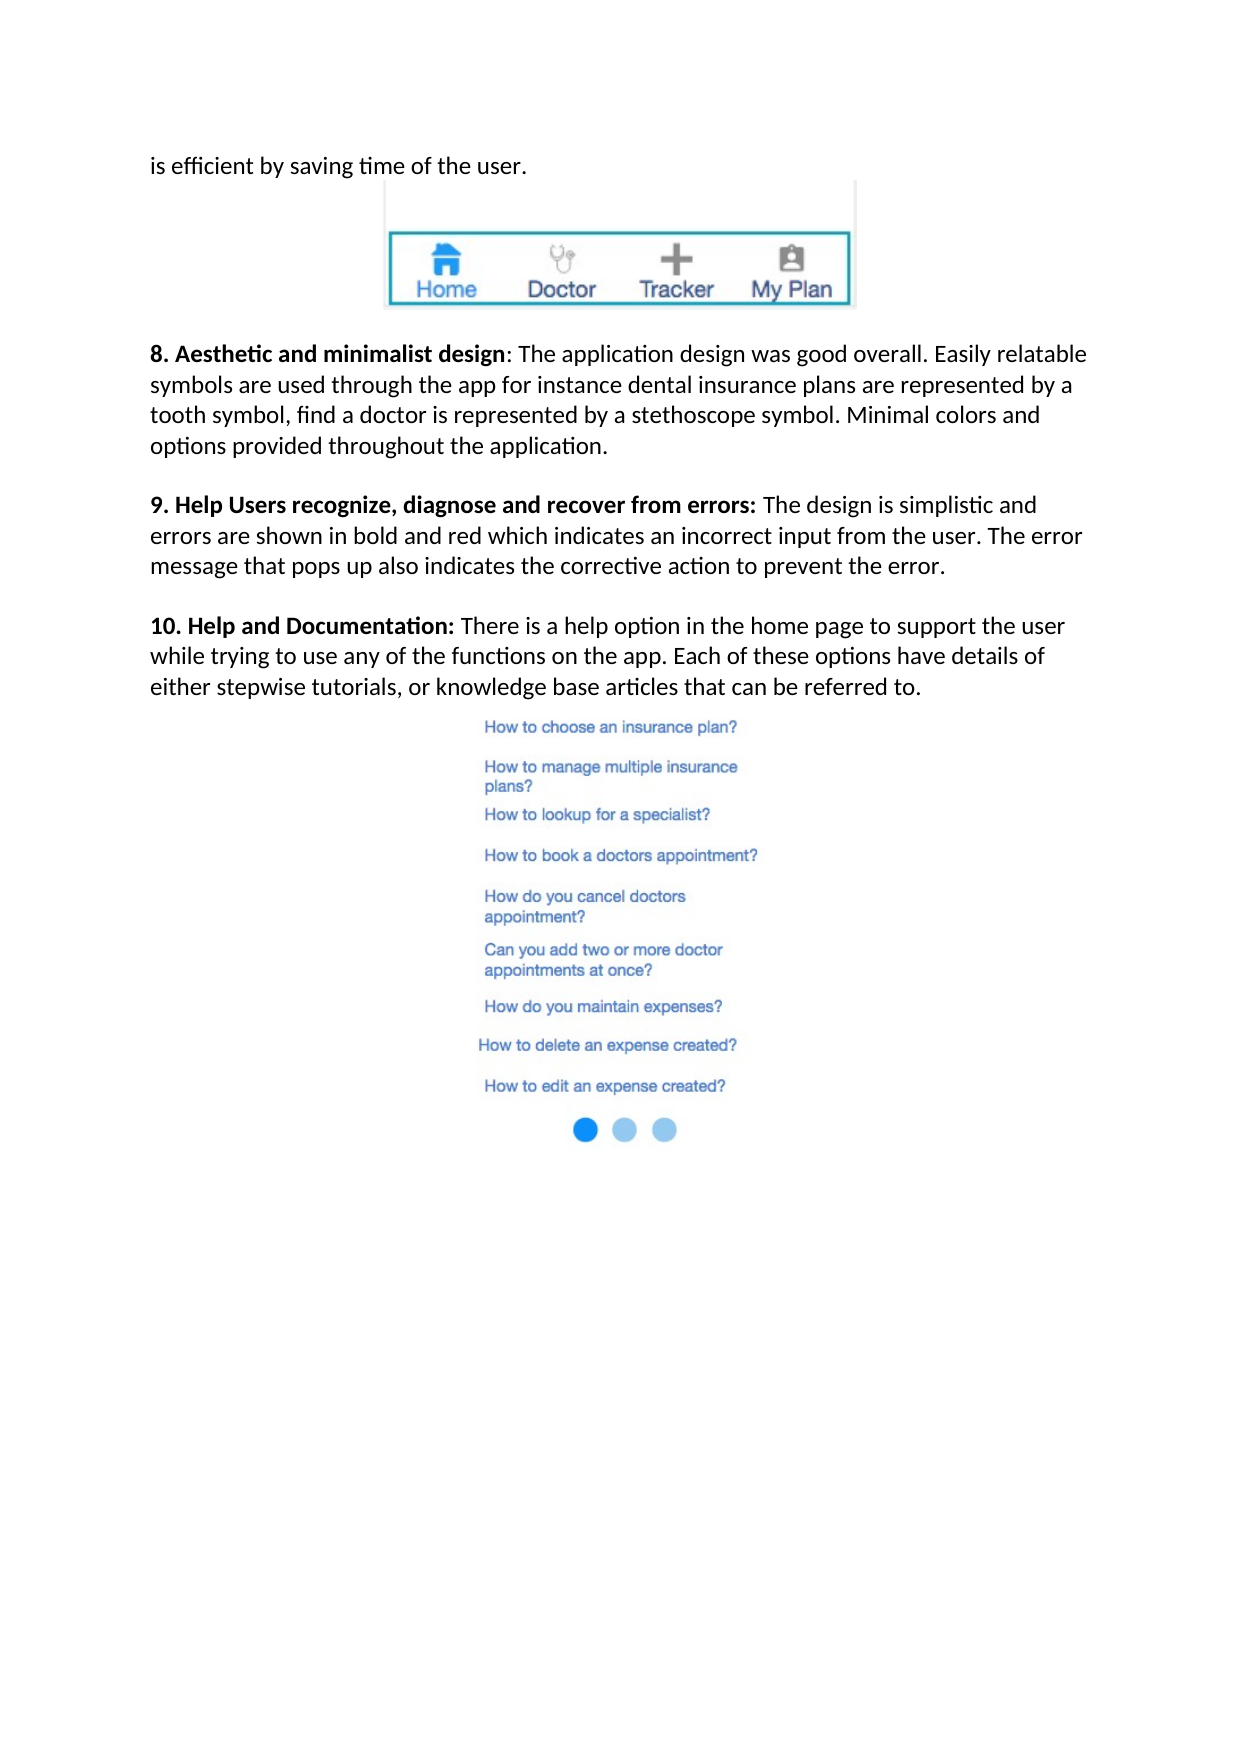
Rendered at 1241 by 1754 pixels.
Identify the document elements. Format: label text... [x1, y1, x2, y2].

picture [383, 180, 857, 310]
text 8. Aesthetic and minimalist design: The application design was good overall. Easily relatable symbols are used through the app for instance dental insurance plans are represented by a tooth symbol, find a doctor is represented by a stethoscope symbol. Minimal colors and options provided throughout the application. [150, 339, 1090, 461]
text 10. Help and Documentation: There is a help option in the home page to support the user while trying to use any of the functions on the app. Each of these options have details of either stepwise tutorials, or knowledge base articles that can be referred to. [150, 610, 1090, 701]
picture [476, 701, 764, 1152]
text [150, 150, 1090, 181]
text 9. Help Users recognize, diagnose and recover from errors: The design is simplistic and errors are shown in bold and red which indicates an incorrect input from the user. The error message that pops up also indicates the corrective action to prevent the error. [150, 489, 1090, 581]
